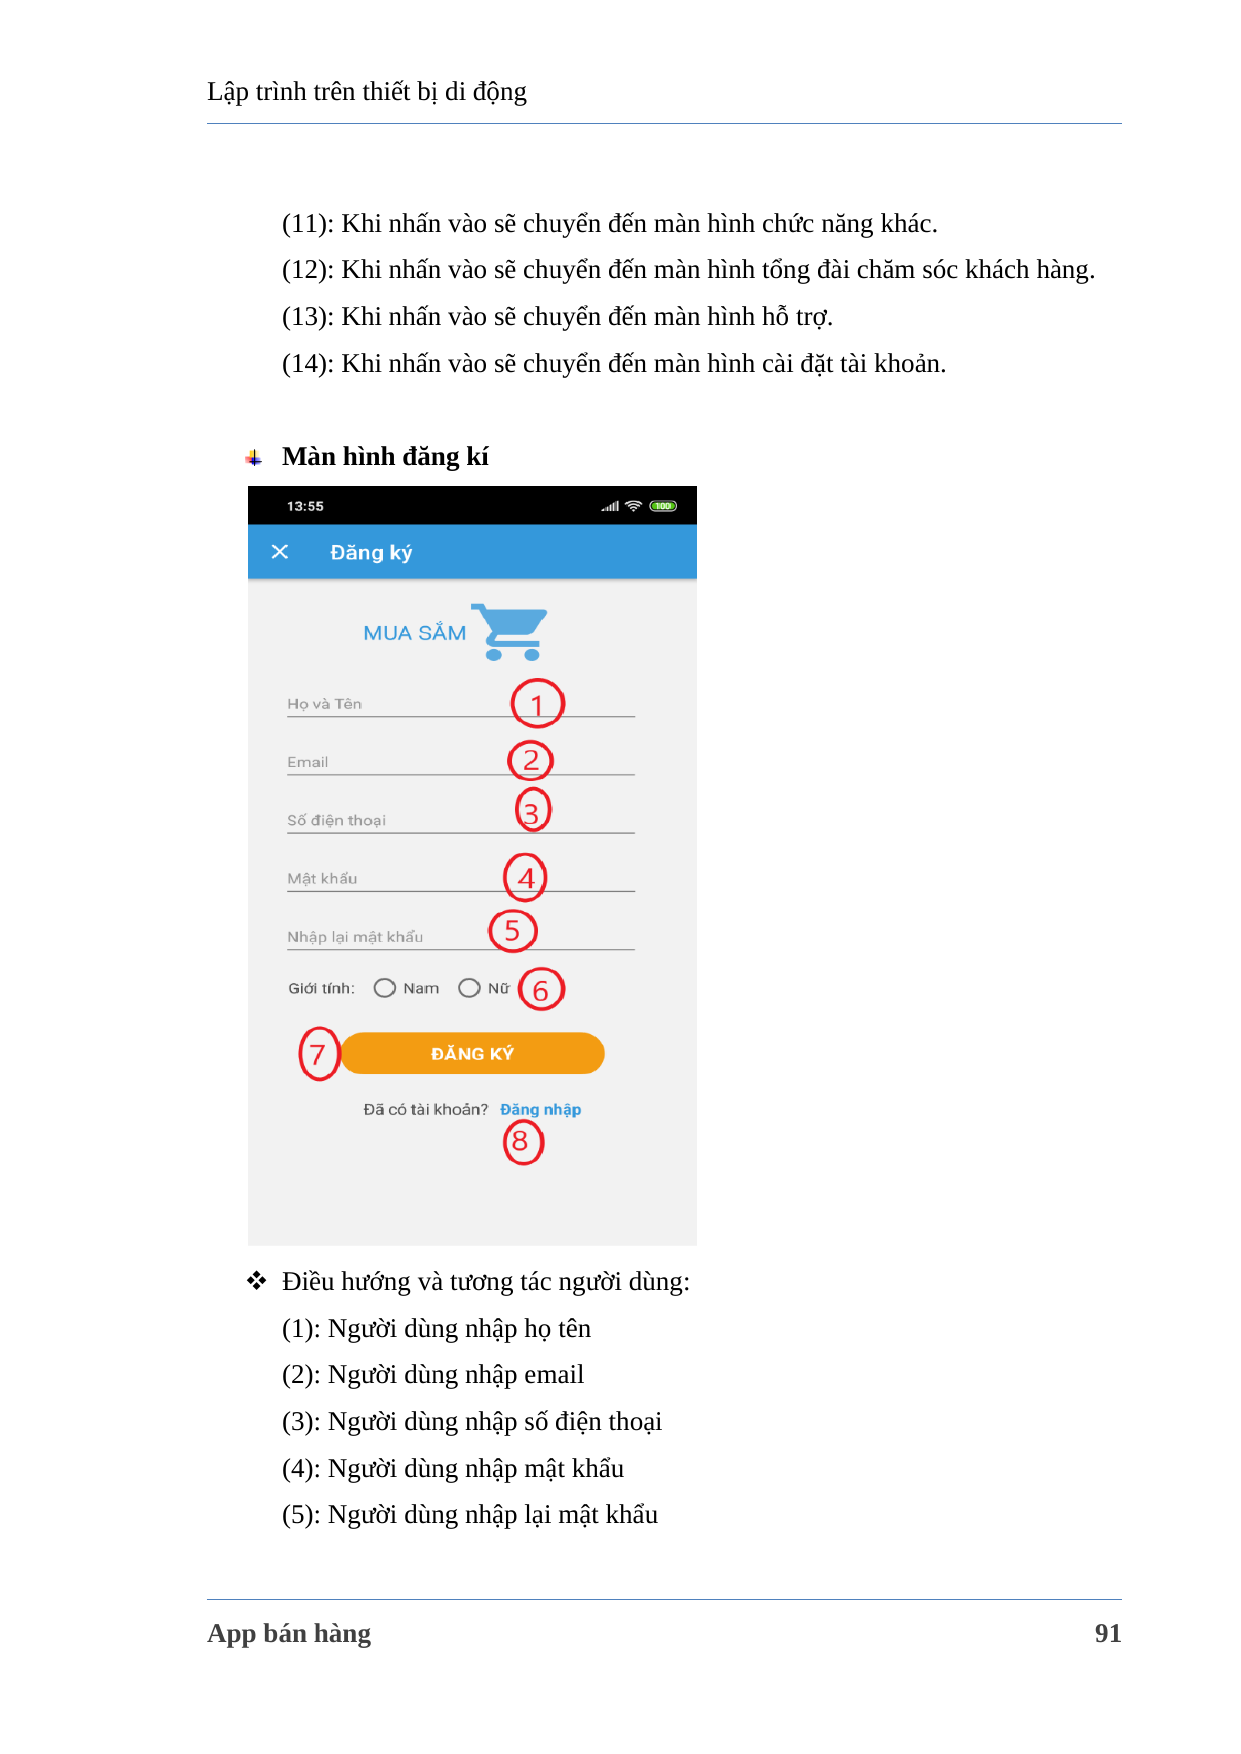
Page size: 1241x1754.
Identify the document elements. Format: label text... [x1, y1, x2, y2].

list (5): Người dùng nhập lại mật khẩu [282, 1498, 1122, 1529]
picture [244, 486, 702, 1250]
list (2): Người dùng nhập email [282, 1358, 1122, 1389]
list (12): Khi nhấn vào sẽ chuyển đến màn hình tổng đài chăm sóc khách hàng. [282, 253, 1122, 284]
list (14): Khi nhấn vào sẽ chuyển đến màn hình cài đặt tài khoản. [282, 347, 1122, 378]
list Điều hướng và tương tác người dùng: [244, 1265, 1122, 1296]
picture [245, 448, 262, 466]
list (11): Khi nhấn vào sẽ chuyển đến màn hình chức năng khác. [282, 207, 1122, 238]
list (4): Người dùng nhập mật khẩu [282, 1452, 1122, 1483]
list Màn hình đăng kí [244, 440, 1122, 471]
list (13): Khi nhấn vào sẽ chuyển đến màn hình hỗ trợ. [282, 300, 1122, 331]
list (3): Người dùng nhập số điện thoại [282, 1405, 1122, 1436]
list (1): Người dùng nhập họ tên [282, 1312, 1122, 1343]
